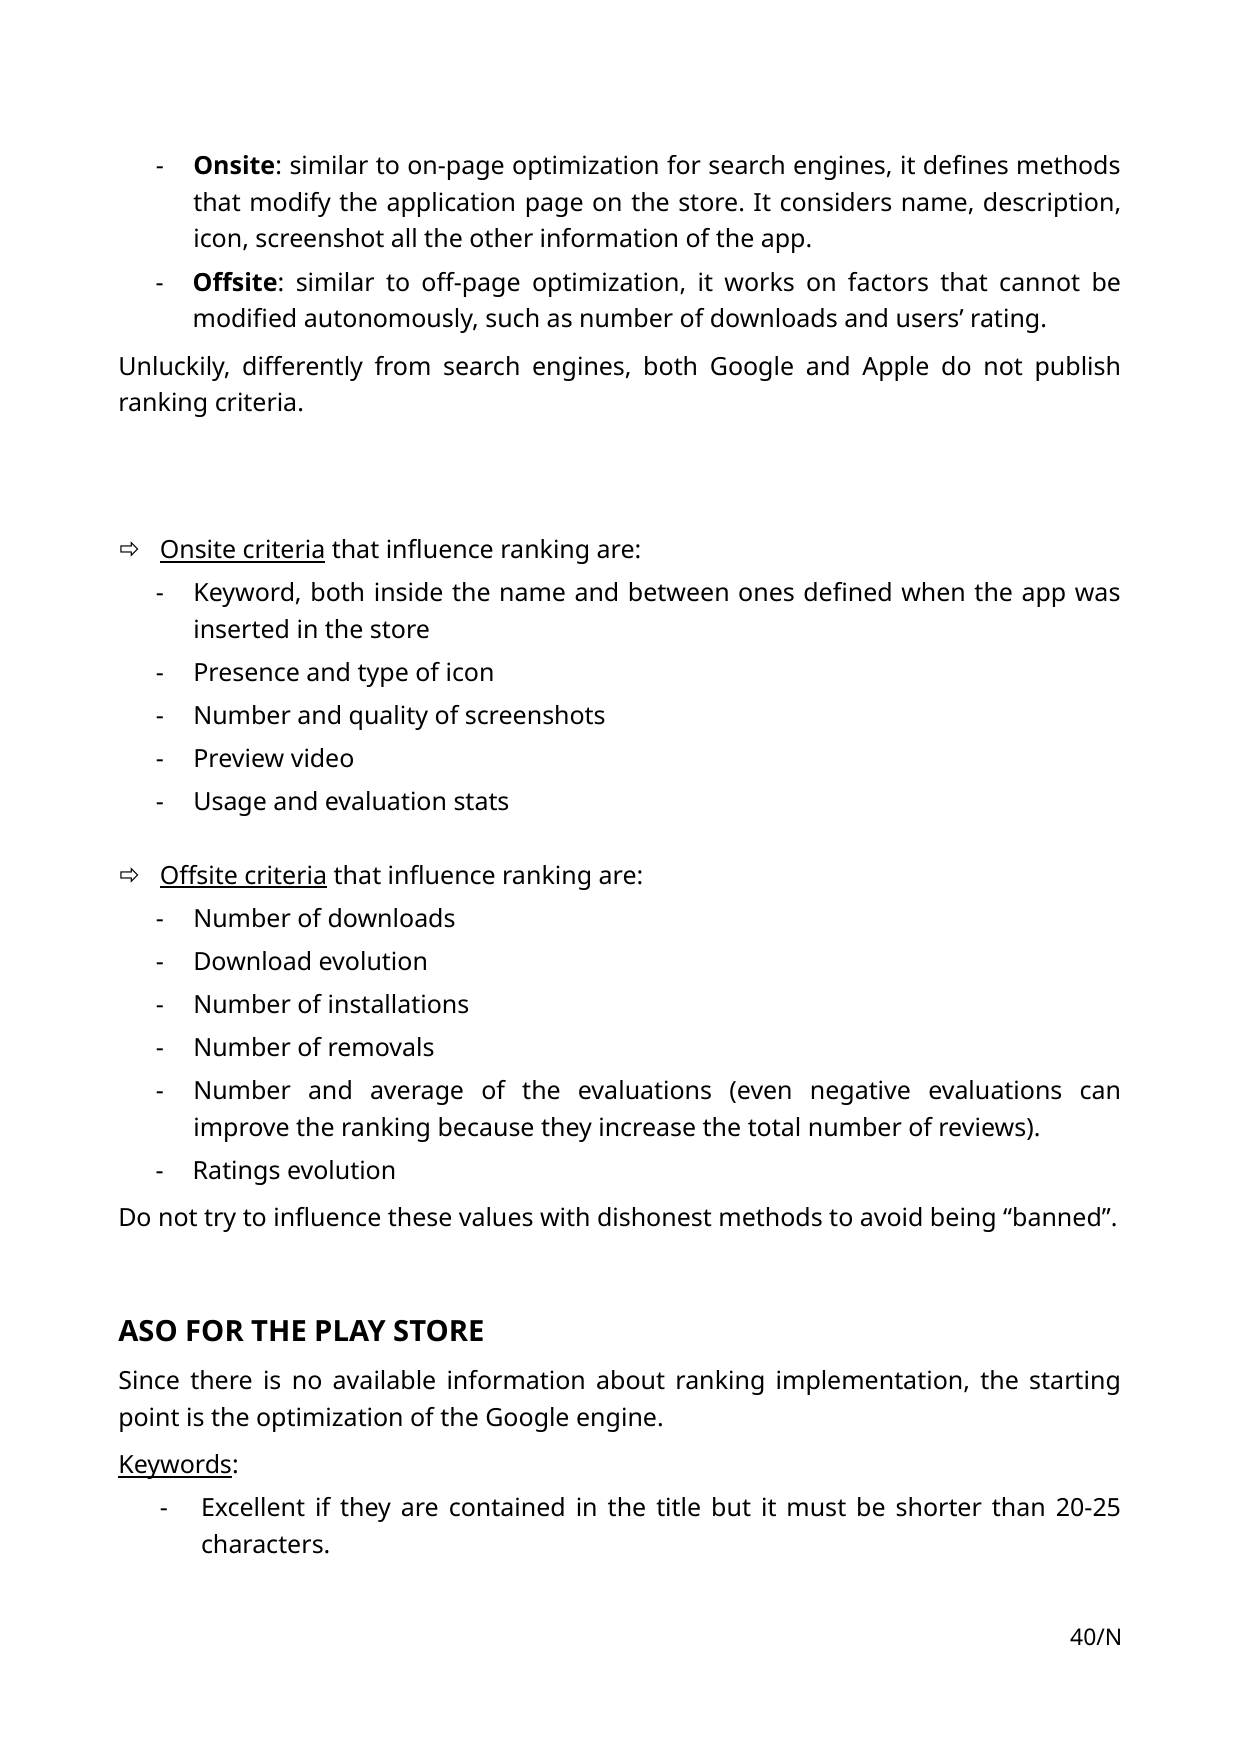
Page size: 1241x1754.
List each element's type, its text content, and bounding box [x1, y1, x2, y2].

list Offsite: similar to off-page optimization, it works on factors that cannot be modified autonomously, such as number of downloads and users’ rating. [155, 264, 1122, 335]
text Do not try to influence these values with dishonest methods to avoid being “banned”. [118, 1199, 1122, 1233]
list Download evolution [156, 943, 1122, 977]
list Usage and evaluation stats [156, 784, 1122, 818]
list Ratings evolution [155, 1152, 1122, 1186]
list Number of installations [156, 986, 1122, 1021]
list Excellent if they are contained in the title but it must be shorter than 20-25 characters. [159, 1490, 1122, 1561]
list Preview video [156, 741, 1122, 775]
list Number of removals [156, 1029, 1122, 1063]
list Number and quality of screenshots [156, 698, 1122, 732]
list Onsite criteria that influence ranking are: [118, 532, 1122, 566]
text Since there is no available information about ranking implementation, the starting point is the optimization of the Google engine. [118, 1363, 1122, 1434]
text Unluckily, differently from search engines, both Google and Apple do not publish ranking criteria. [118, 348, 1122, 419]
text ASO FOR THE PLAY STORE [118, 1310, 1122, 1349]
list Offsite criteria that influence ranking are: [118, 857, 1122, 891]
list Number of downloads [156, 900, 1122, 934]
text Keywords: [118, 1447, 1122, 1481]
list Onsite: similar to on-page optimization for search engines, it defines methods that modify the application page on the store. It considers name, description, icon, screenshot all the other information of the app. [156, 148, 1122, 255]
list Keyword, both inside the name and between ones defined when the app was inserted in the store [156, 575, 1122, 646]
list Number and average of the evaluations (even negative evaluations can improve the ranking because they increase the total number of reviews). [156, 1072, 1122, 1143]
list Presence and type of icon [156, 655, 1122, 689]
